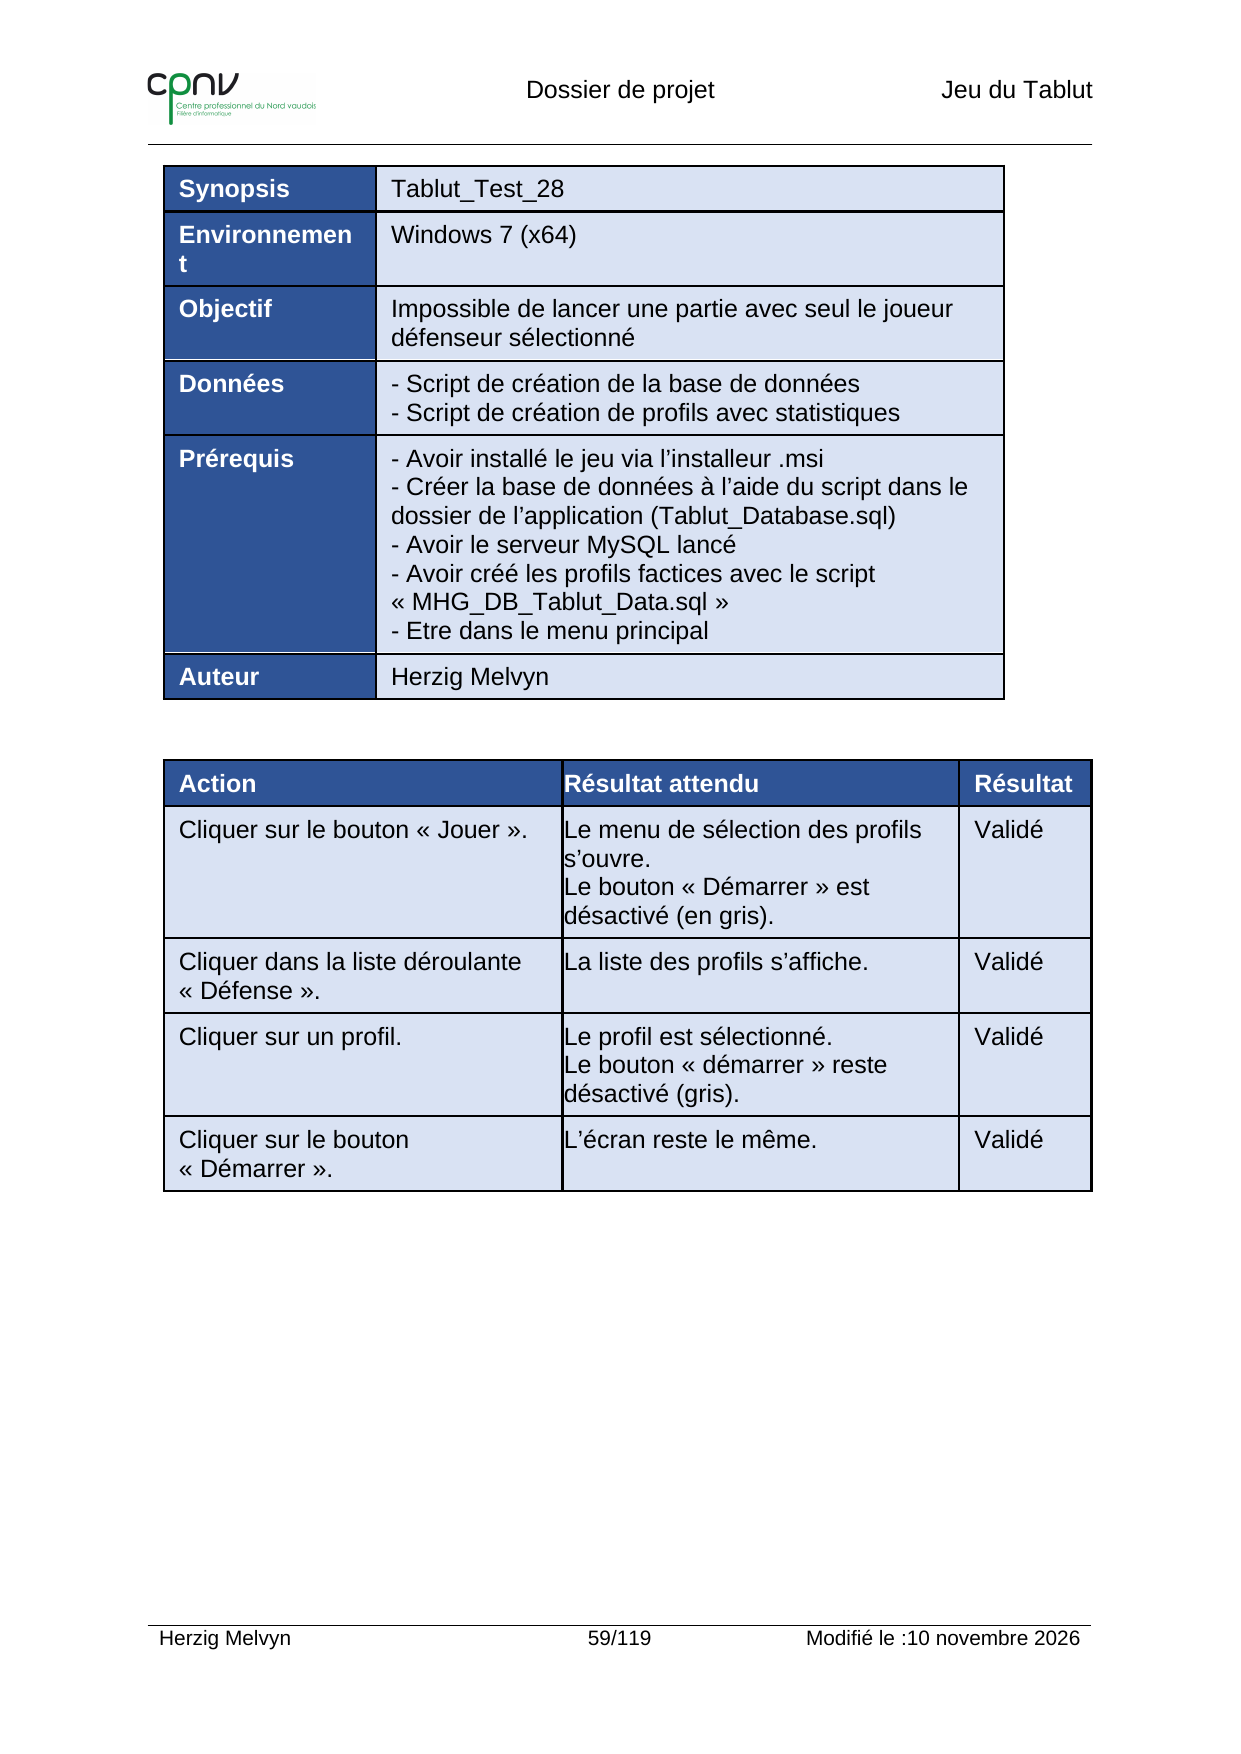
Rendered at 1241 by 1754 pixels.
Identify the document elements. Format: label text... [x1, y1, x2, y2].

table_header Action [165, 761, 561, 805]
table_cell Validé [960, 1014, 1090, 1115]
table_cell Cliquer sur le bouton « Démarrer ». [165, 1117, 561, 1190]
table_header Tablut_Test_28 [377, 167, 1003, 210]
table_cell Validé [960, 1117, 1090, 1190]
table_cell Cliquer sur un profil. [165, 1014, 561, 1115]
table_cell La liste des profils s’affiche. [564, 939, 958, 1012]
table_cell L’écran reste le même. [564, 1117, 958, 1190]
table_header Synopsis [165, 167, 375, 210]
table_cell Objectif [165, 287, 375, 359]
table_cell Cliquer dans la liste déroulante « Défense ». [165, 939, 561, 1012]
table_cell Le menu de sélection des profils s’ouvre. Le bouton « Démarrer » est désactivé (en gris). [564, 807, 958, 937]
table_cell Environnement [165, 213, 375, 285]
table_header Résultat [960, 761, 1090, 805]
table_cell - Avoir installé le jeu via l’installeur .msi - Créer la base de données à l’aide du script dans le dossier de l’application (Tablut_Database.sql) - Avoir le serveur MySQL lancé - Avoir créé les profils factices avec le script « MHG_DB_Tablut_Data.sql » - Etre dans le menu principal [377, 436, 1003, 652]
table_cell - Script de création de la base de données - Script de création de profils avec statistiques [377, 362, 1003, 434]
table_cell Auteur [165, 655, 375, 698]
table_cell Herzig Melvyn [377, 655, 1003, 698]
table_cell Données [165, 362, 375, 434]
picture [147, 73, 316, 125]
table_cell Prérequis [165, 436, 375, 652]
table_cell Validé [960, 807, 1090, 937]
table_header Résultat attendu [564, 761, 958, 805]
table_cell Impossible de lancer une partie avec seul le joueur défenseur sélectionné [377, 287, 1003, 359]
table_cell Windows 7 (x64) [377, 213, 1003, 285]
table_cell Validé [960, 939, 1090, 1012]
table_cell Cliquer sur le bouton « Jouer ». [165, 807, 561, 937]
table_cell Le profil est sélectionné. Le bouton « démarrer » reste désactivé (gris). [564, 1014, 958, 1115]
